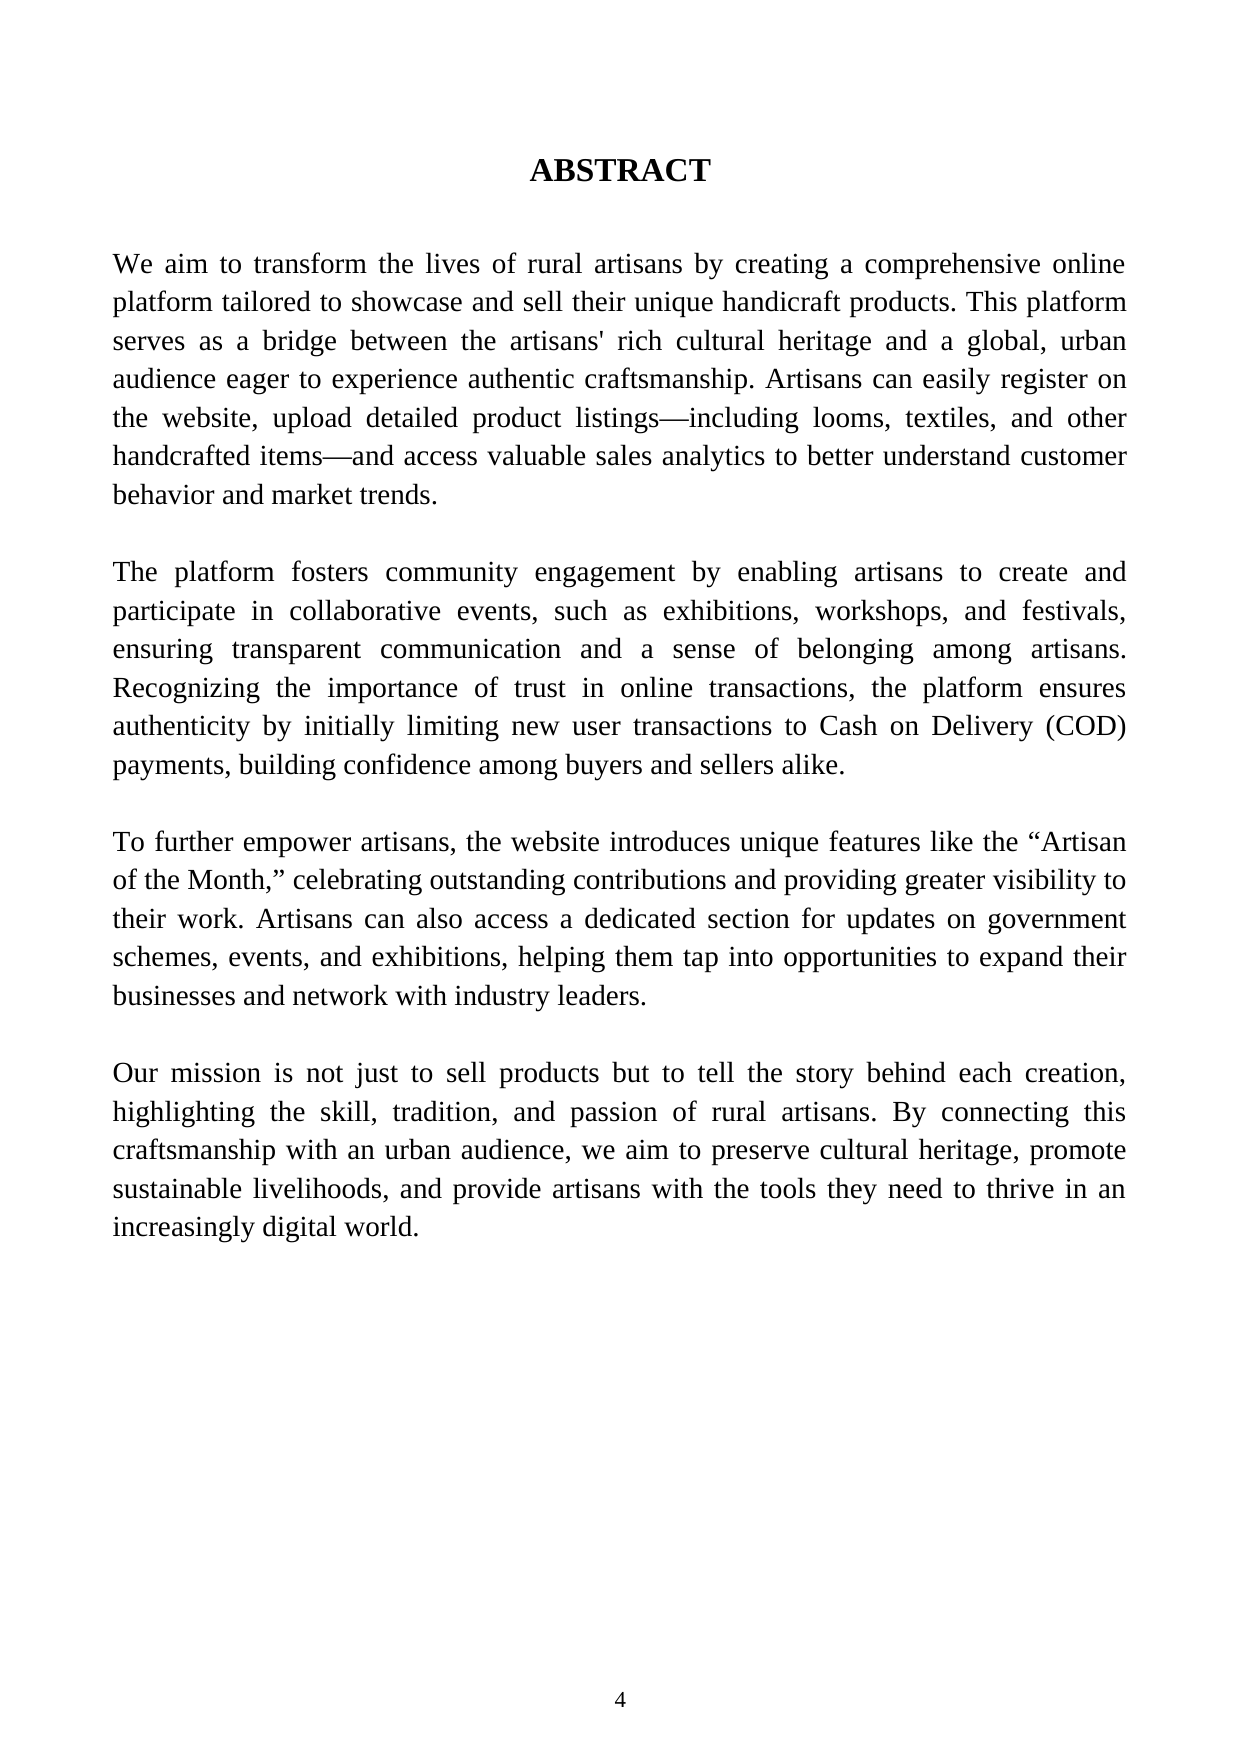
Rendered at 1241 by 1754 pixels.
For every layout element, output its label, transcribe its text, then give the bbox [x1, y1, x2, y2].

text The platform fosters community engagement by enabling artisans to create and participate in collaborative events, such as exhibitions, workshops, and festivals, ensuring transparent communication and a sense of belonging among artisans. Recognizing the importance of trust in online transactions, the platform ensures authenticity by initially limiting new user transactions to Cash on Delivery (COD) payments, building confidence among buyers and sellers alike. [112, 554, 1128, 780]
text ABSTRACT [112, 150, 1128, 188]
text Our mission is not just to sell products but to tell the story behind each creation, highlighting the skill, tradition, and passion of rural artisans. By connecting this craftsmanship with an urban audience, we aim to preserve cultural heritage, promote sustainable livelihoods, and provide artisans with the tools they need to thrive in an increasingly digital world. [112, 1055, 1128, 1243]
text To further empower artisans, the website introduces unique features like the “Artisan of the Month,” celebrating outstanding contributions and providing greater visibility to their work. Artisans can also access a dedicated section for updates on government schemes, events, and exhibitions, helping them tap into opportunities to expand their businesses and network with industry leaders. [112, 824, 1128, 1012]
text We aim to transform the lives of rural artisans by creating a comprehensive online platform tailored to showcase and sell their unique handicraft products. This platform serves as a bridge between the artisans' rich cultural heritage and a global, urban audience eager to experience authentic craftsmanship. Artisans can easily register on the website, upload detailed product listings—including looms, textiles, and other handcrafted items—and access valuable sales analytics to better understand customer behavior and market trends. [112, 246, 1128, 511]
